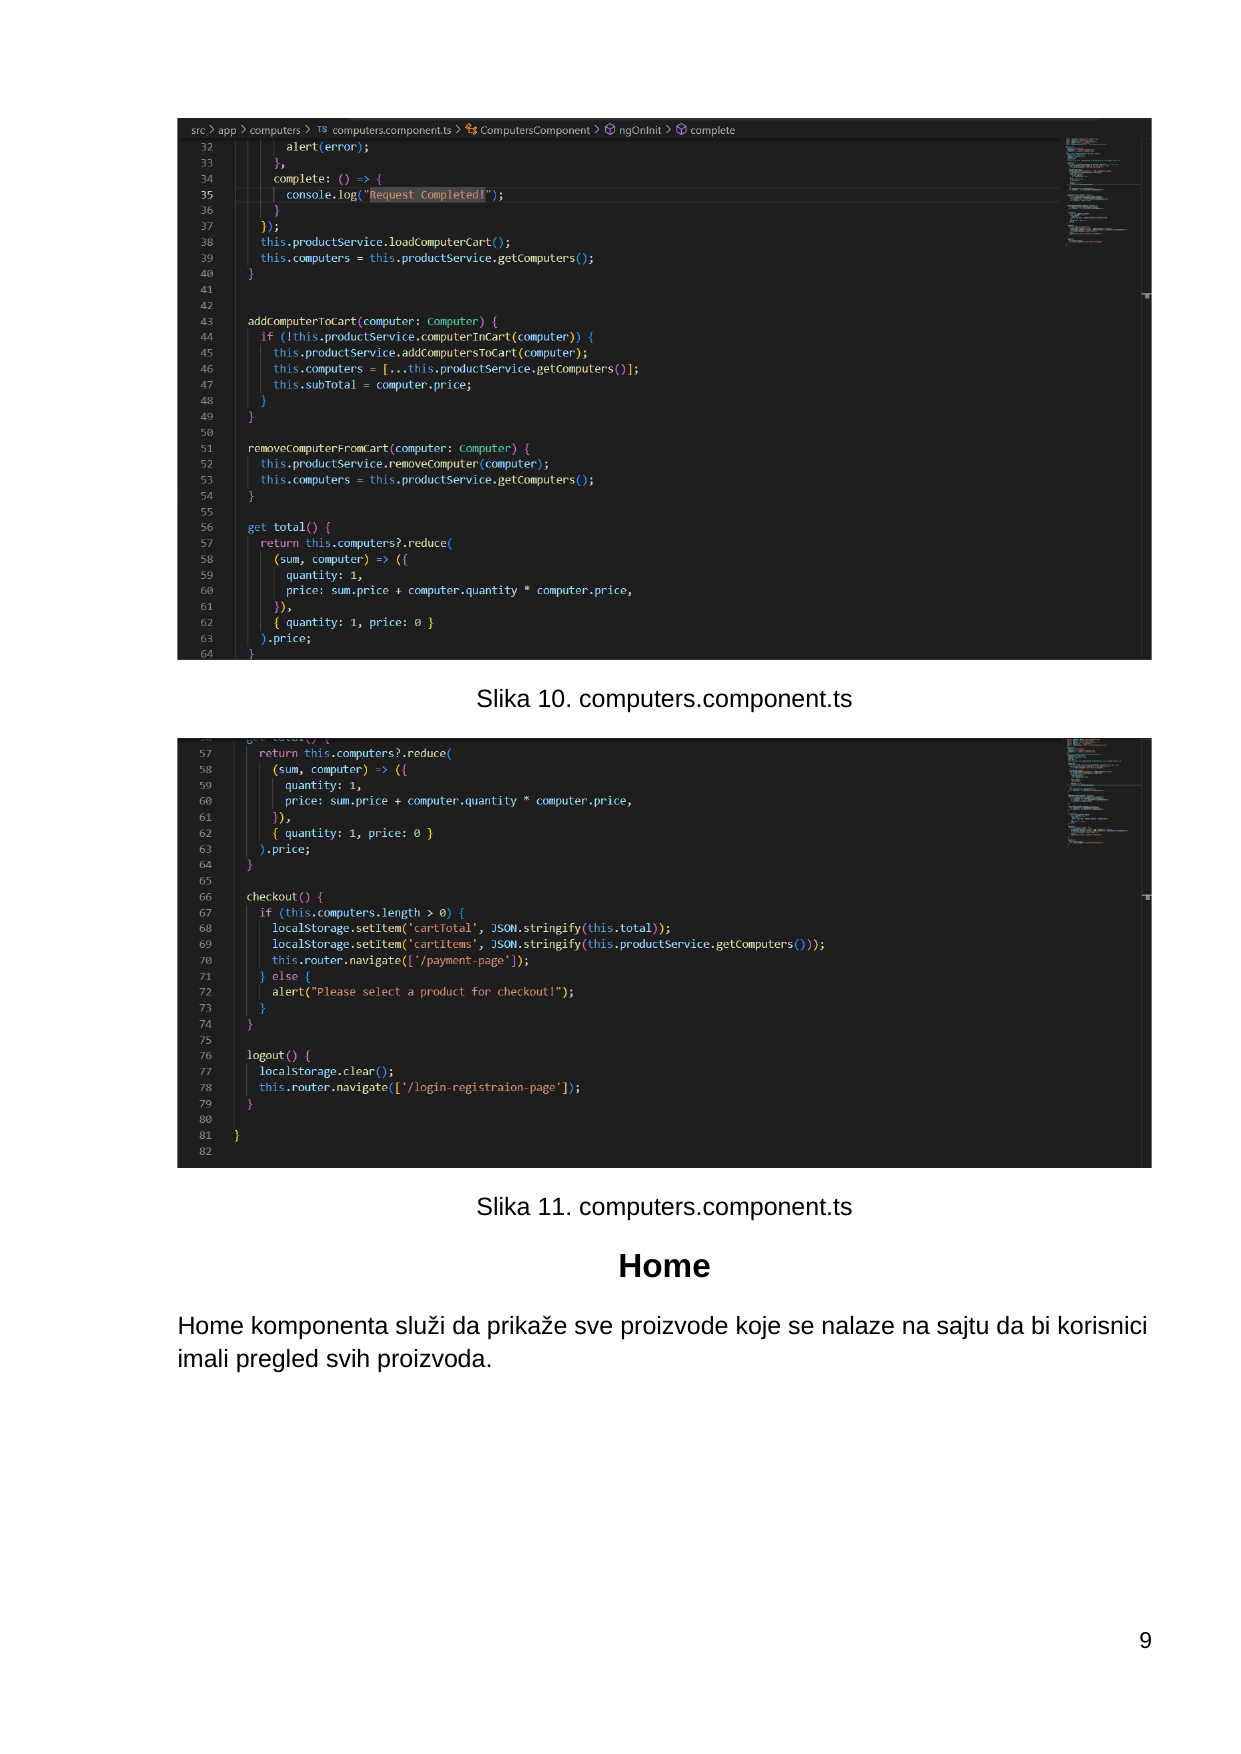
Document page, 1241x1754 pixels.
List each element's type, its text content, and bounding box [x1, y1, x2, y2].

text Home [177, 1246, 1152, 1284]
text Slika 10. computers.component.ts [177, 684, 1152, 713]
text Home komponenta služi da prikaže sve proizvode koje se nalaze na sajtu da bi korisnici imali pregled svih proizvoda. [177, 1311, 1152, 1373]
picture [177, 118, 1152, 660]
text Slika 11. computers.component.ts [177, 1192, 1152, 1221]
picture [177, 738, 1152, 1168]
